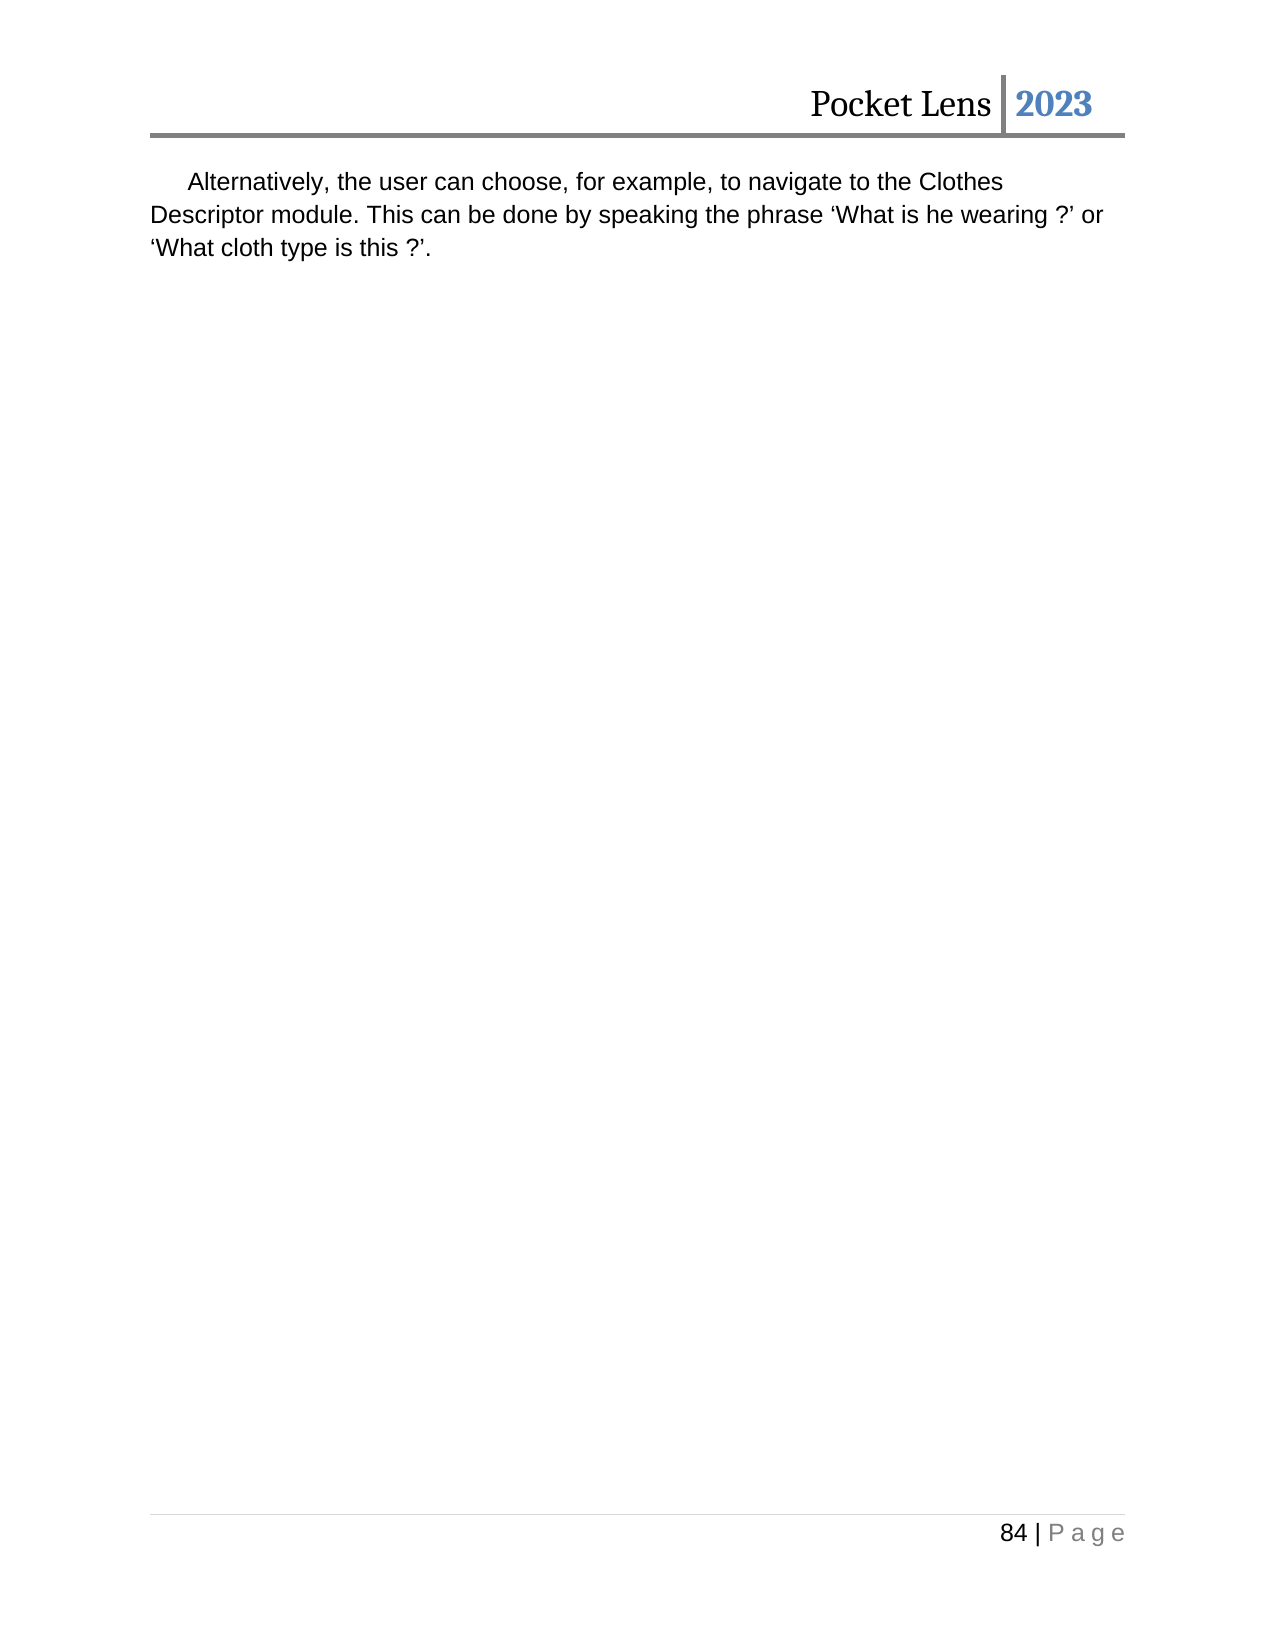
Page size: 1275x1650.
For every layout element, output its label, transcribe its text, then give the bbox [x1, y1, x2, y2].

text Alternatively, the user can choose, for example, to navigate to the Clothes Descriptor module. This can be done by speaking the phrase ‘What is he wearing ?’ or ‘What cloth type is this ?’. [150, 167, 1125, 261]
